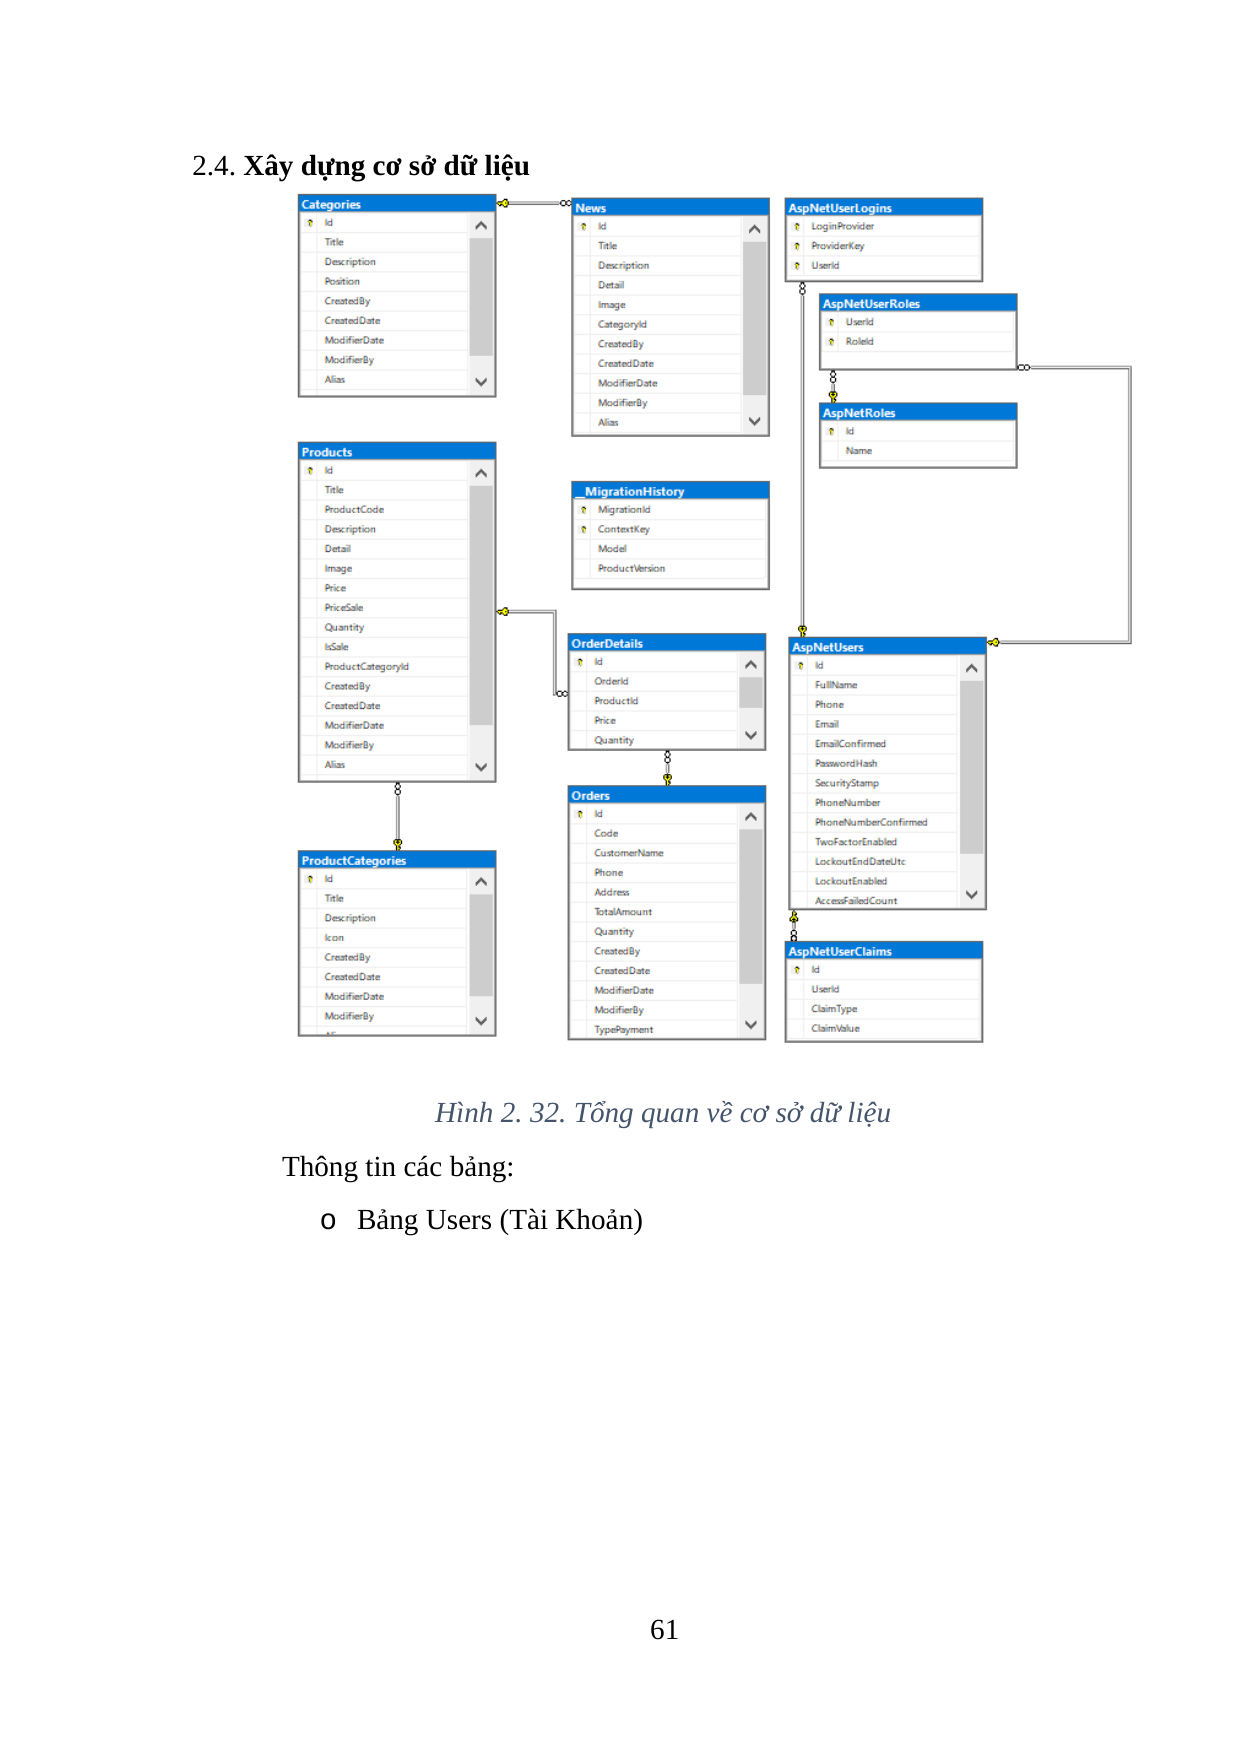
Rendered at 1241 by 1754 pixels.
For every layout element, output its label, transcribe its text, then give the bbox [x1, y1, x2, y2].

subtitle Xây dựng cơ sở dữ liệu [243, 148, 1122, 181]
picture [244, 183, 1160, 1076]
text Thông tin các bảng: [207, 1149, 1122, 1183]
text Hình 2. 32. Tổng quan về cơ sở dữ liệu [207, 1095, 1122, 1129]
list Bảng Users (Tài Khoản) [319, 1202, 1122, 1238]
